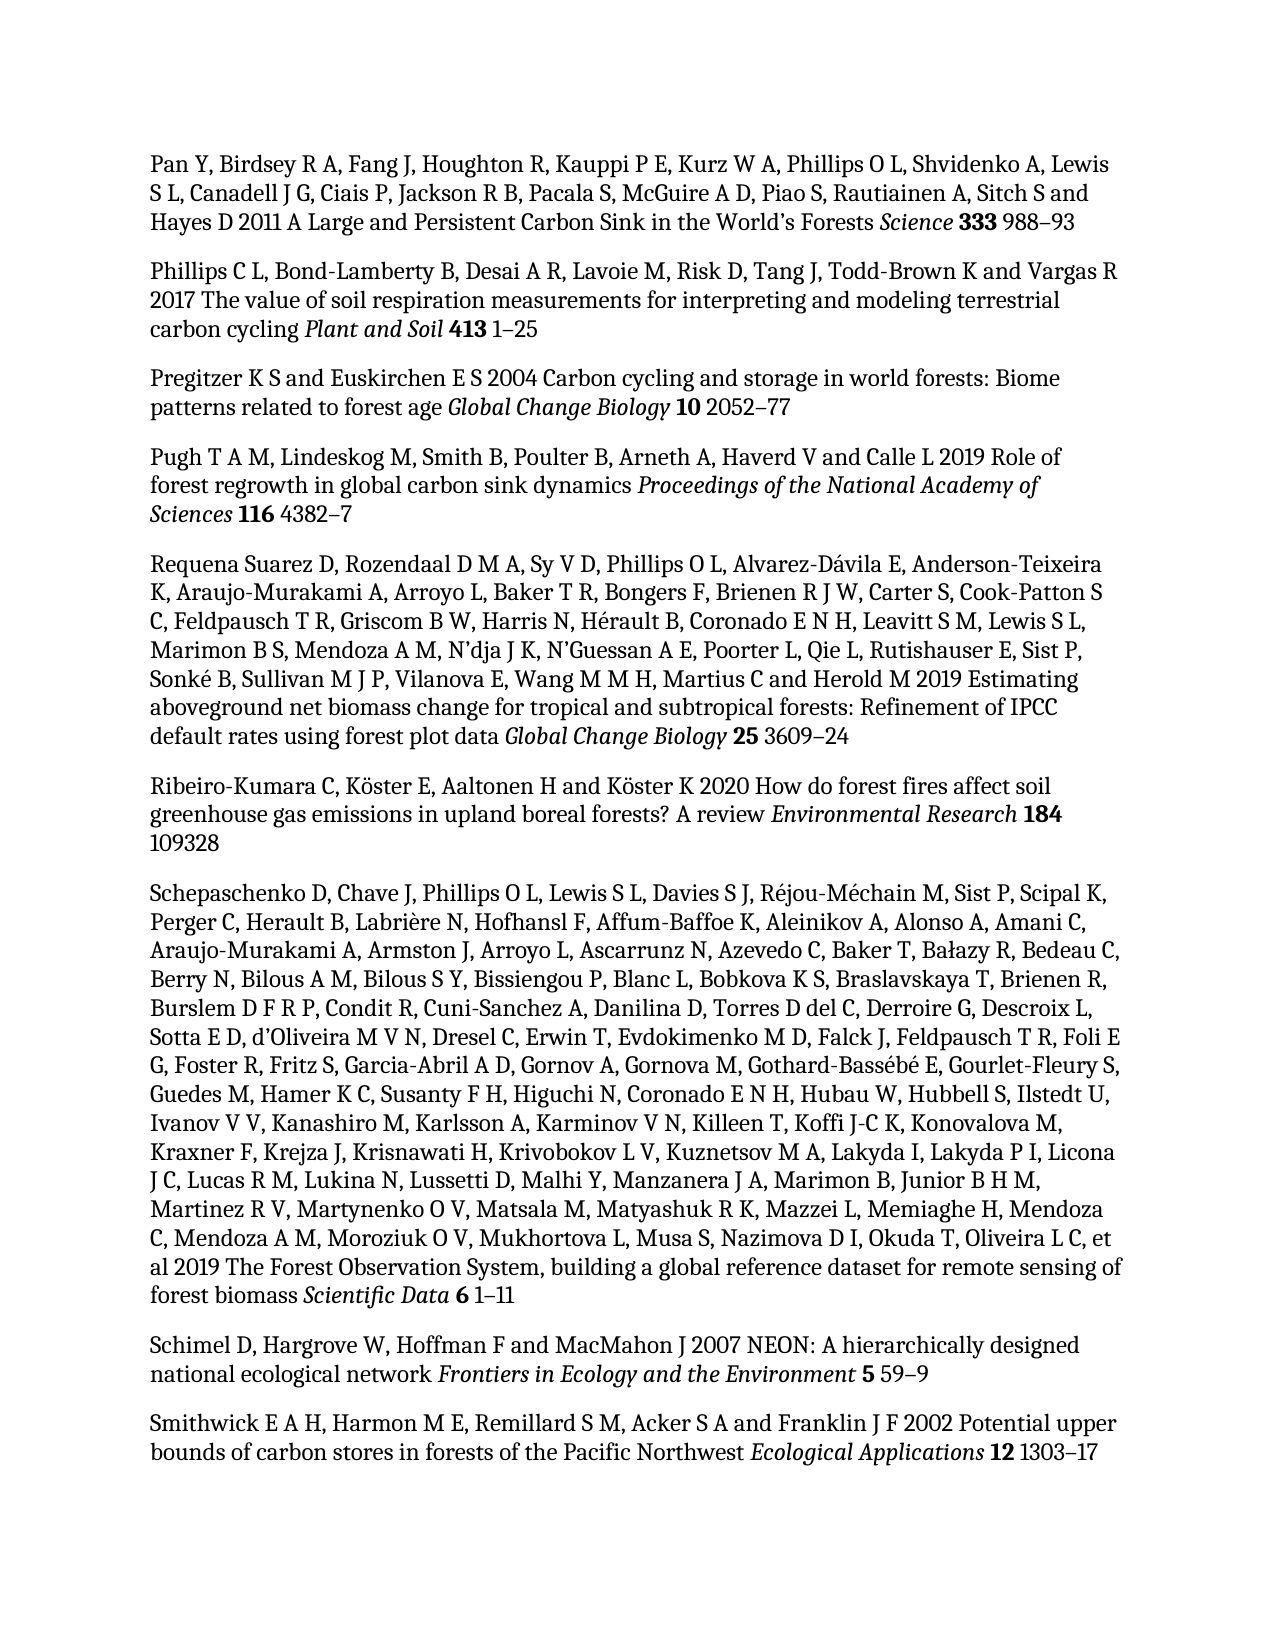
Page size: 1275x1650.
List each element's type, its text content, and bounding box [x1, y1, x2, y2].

text Smithwick E A H, Harmon M E, Remillard S M, Acker S A and Franklin J F 2002 Potential upper bounds of carbon stores in forests of the Pacific Northwest Ecological Applications 12 1303–17 [150, 1409, 1125, 1467]
text Pan Y, Birdsey R A, Fang J, Houghton R, Kauppi P E, Kurz W A, Phillips O L, Shvidenko A, Lewis S L, Canadell J G, Ciais P, Jackson R B, Pacala S, McGuire A D, Piao S, Rautiainen A, Sitch S and Hayes D 2011 A Large and Persistent Carbon Sink in the World’s Forests Science 333 988–93 [150, 150, 1125, 236]
text Pugh T A M, Lindeskog M, Smith B, Poulter B, Arneth A, Haverd V and Calle L 2019 Role of forest regrowth in global carbon sink dynamics Proceedings of the National Academy of Sciences 116 4382–7 [150, 442, 1125, 529]
text Phillips C L, Bond-Lamberty B, Desai A R, Lavoie M, Risk D, Tang J, Todd-Brown K and Vargas R 2017 The value of soil respiration measurements for interpreting and modeling terrestrial carbon cycling Plant and Soil 413 1–25 [150, 257, 1125, 343]
text Schepaschenko D, Chave J, Phillips O L, Lewis S L, Davies S J, Réjou-Méchain M, Sist P, Scipal K, Perger C, Herault B, Labrière N, Hofhansl F, Affum-Baffoe K, Aleinikov A, Alonso A, Amani C, Araujo-Murakami A, Armston J, Arroyo L, Ascarrunz N, Azevedo C, Baker T, Bałazy R, Bedeau C, Berry N, Bilous A M, Bilous S Y, Bissiengou P, Blanc L, Bobkova K S, Braslavskaya T, Brienen R, Burslem D F R P, Condit R, Cuni-Sanchez A, Danilina D, Torres D del C, Derroire G, Descroix L, Sotta E D, d’Oliveira M V N, Dresel C, Erwin T, Evdokimenko M D, Falck J, Feldpausch T R, Foli E G, Foster R, Fritz S, Garcia-Abril A D, Gornov A, Gornova M, Gothard-Bassébé E, Gourlet-Fleury S, Guedes M, Hamer K C, Susanty F H, Higuchi N, Coronado E N H, Hubau W, Hubbell S, Ilstedt U, Ivanov V V, Kanashiro M, Karlsson A, Karminov V N, Killeen T, Koffi J-C K, Konovalova M, Kraxner F, Krejza J, Krisnawati H, Krivobokov L V, Kuznetsov M A, Lakyda I, Lakyda P I, Licona J C, Lucas R M, Lukina N, Lussetti D, Malhi Y, Manzanera J A, Marimon B, Junior B H M, Martinez R V, Martynenko O V, Matsala M, Matyashuk R K, Mazzei L, Memiaghe H, Mendoza C, Mendoza A M, Moroziuk O V, Mukhortova L, Musa S, Nazimova D I, Okuda T, Oliveira L C, et al 2019 The Forest Observation System, building a global reference dataset for remote sensing of forest biomass Scientific Data 6 1–11 [150, 879, 1125, 1310]
text Requena Suarez D, Rozendaal D M A, Sy V D, Phillips O L, Alvarez-Dávila E, Anderson-Teixeira K, Araujo-Murakami A, Arroyo L, Baker T R, Bongers F, Brienen R J W, Carter S, Cook-Patton S C, Feldpausch T R, Griscom B W, Harris N, Hérault B, Coronado E N H, Leavitt S M, Lewis S L, Marimon B S, Mendoza A M, N’dja J K, N’Guessan A E, Poorter L, Qie L, Rutishauser E, Sist P, Sonké B, Sullivan M J P, Vilanova E, Wang M M H, Martius C and Herold M 2019 Estimating aboveground net biomass change for tropical and subtropical forests: Refinement of IPCC default rates using forest plot data Global Change Biology 25 3609–24 [150, 549, 1125, 751]
text Pregitzer K S and Euskirchen E S 2004 Carbon cycling and storage in world forests: Biome patterns related to forest age Global Change Biology 10 2052–77 [150, 364, 1125, 422]
text Schimel D, Hargrove W, Hoffman F and MacMahon J 2007 NEON: A hierarchically designed national ecological network Frontiers in Ecology and the Environment 5 59–9 [150, 1331, 1125, 1388]
text Ribeiro-Kumara C, Köster E, Aaltonen H and Köster K 2020 How do forest fires affect soil greenhouse gas emissions in upland boreal forests? A review Environmental Research 184 109328 [150, 772, 1125, 858]
